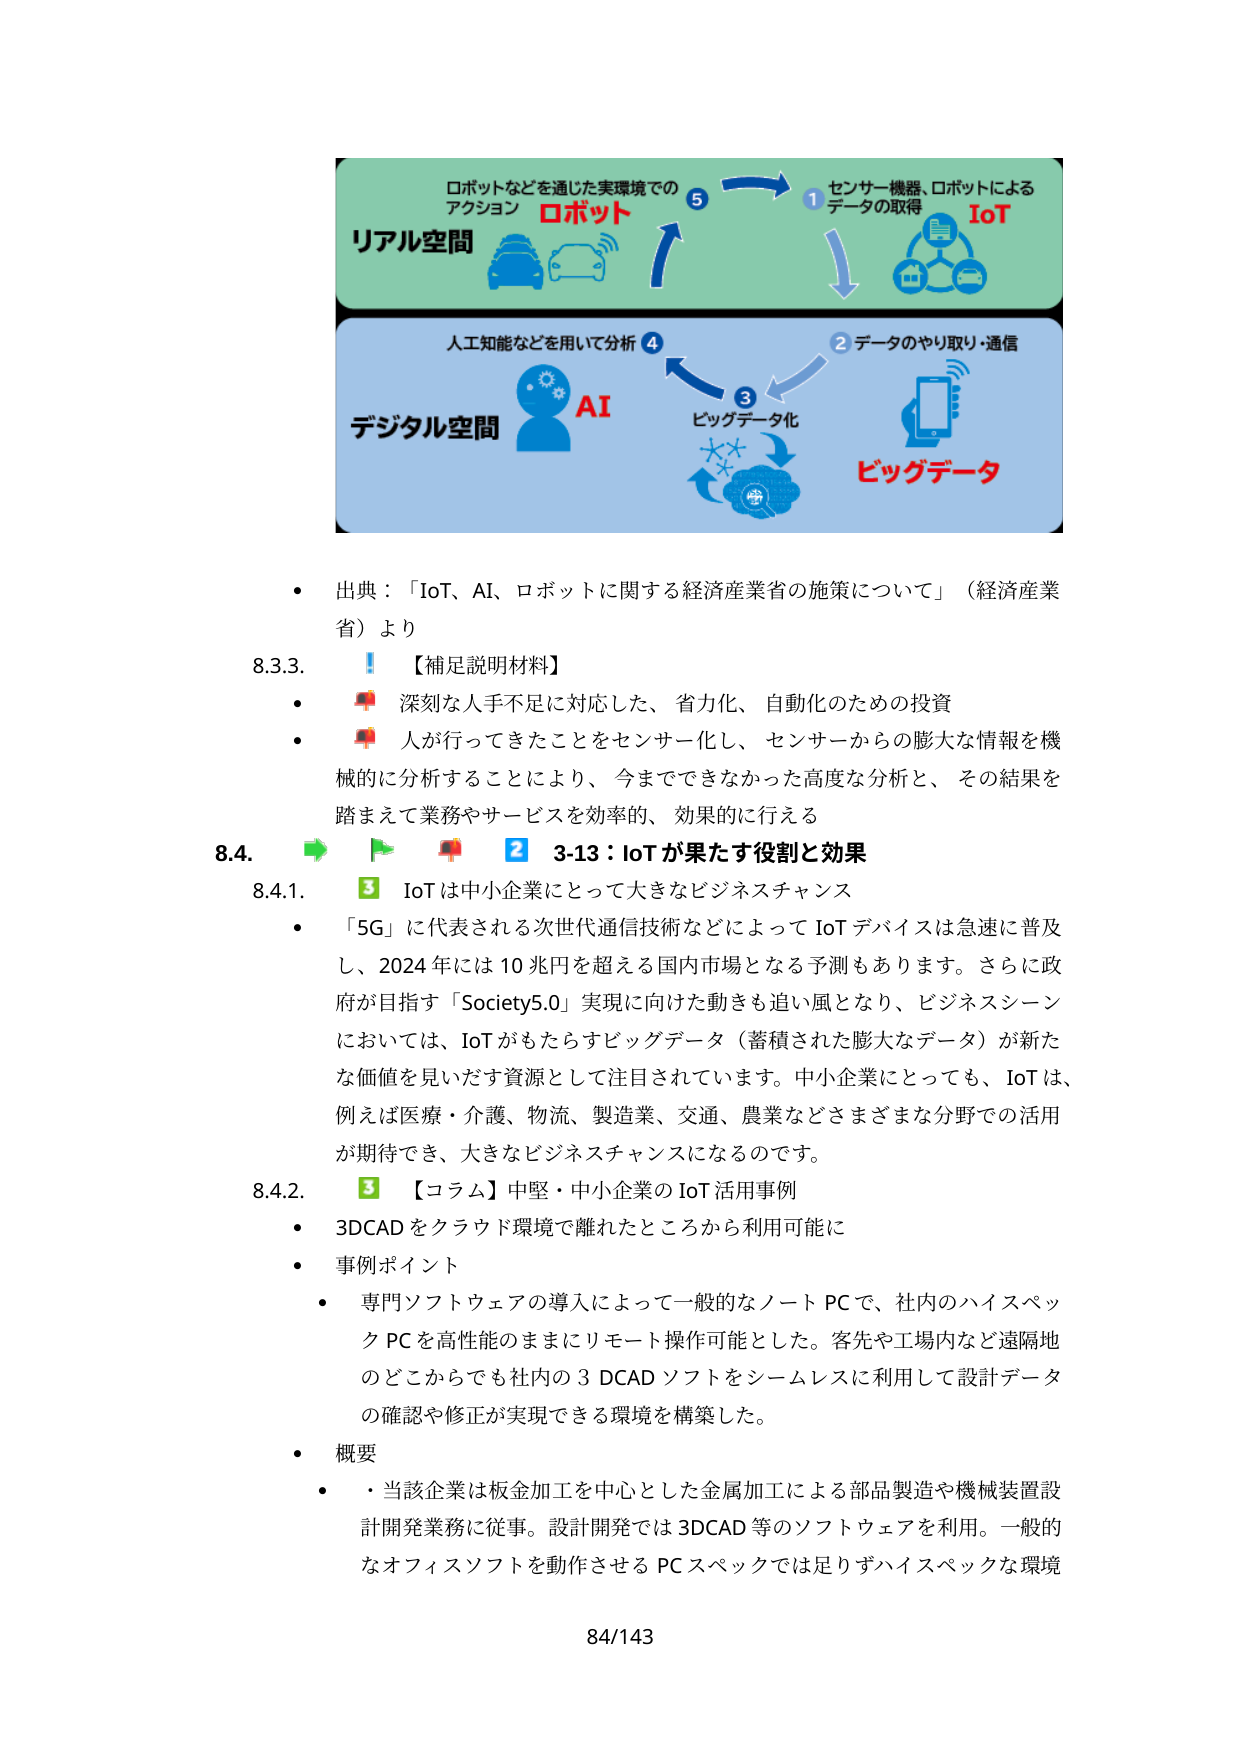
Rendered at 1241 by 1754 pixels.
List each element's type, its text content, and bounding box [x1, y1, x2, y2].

picture [438, 838, 462, 862]
list 出典：「IoT、AI、ロボットに関する経済産業省の施策について」（経済産業省）より [294, 571, 1063, 646]
picture [335, 158, 1063, 533]
picture [371, 838, 395, 862]
list 専門ソフトウェアの導入によって一般的なノートPCで、社内のハイスペックPCを高性能のままにリモート操作可能とした。客先や工場内など遠隔地のどこからでも社内の３DCADソフトをシームレスに利用して設計データの確認や修正が実現できる環境を構築した。 [319, 1283, 1063, 1433]
list IoTは中小企業にとって大きなビジネスチャンス [252, 871, 1063, 908]
picture [505, 838, 529, 862]
list 【コラム】中堅・中小企業のIoT活用事例 [252, 1171, 1063, 1208]
list 深刻な人手不足に対応した、 省力化、 自動化のための投資 [294, 683, 1063, 721]
list 【補足説明材料】 [252, 646, 1063, 683]
picture [354, 727, 376, 749]
list 3DCADをクラウド環境で離れたところから利用可能に [294, 1208, 1063, 1246]
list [319, 1471, 1063, 1583]
picture [358, 877, 380, 899]
picture [358, 1177, 380, 1199]
list 概要 [294, 1433, 1063, 1471]
list 人が行ってきたことをセンサー化し、 センサーからの膨大な情報を機械的に分析することにより、 今までできなかった高度な分析と、 その結果を踏まえて業務やサービスを効率的、 効果的に行える [294, 721, 1063, 833]
list 事例ポイント [294, 1246, 1063, 1283]
list 「5G」に代表される次世代通信技術などによってIoTデバイスは急速に普及し、2024年には10兆円を超える国内市場となる予測もあります。さらに政府が目指す「Society5.0」実現に向けた動きも追い風となり、ビジネスシーンにおいては、IoTがもたらすビッグデータ（蓄積された膨大なデータ）が新たな価値を見いだす資源として注目されています。中小企業にとっても、IoTは、例えば医療・介護、物流、製造業、交通、農業などさまざまな分野での活用が期待でき、大きなビジネスチャンスになるのです。 [294, 908, 1063, 1171]
picture [304, 838, 328, 862]
picture [358, 652, 380, 674]
subtitle 3-13：IoTが果たす役割と効果 [215, 833, 1058, 871]
picture [354, 690, 376, 711]
